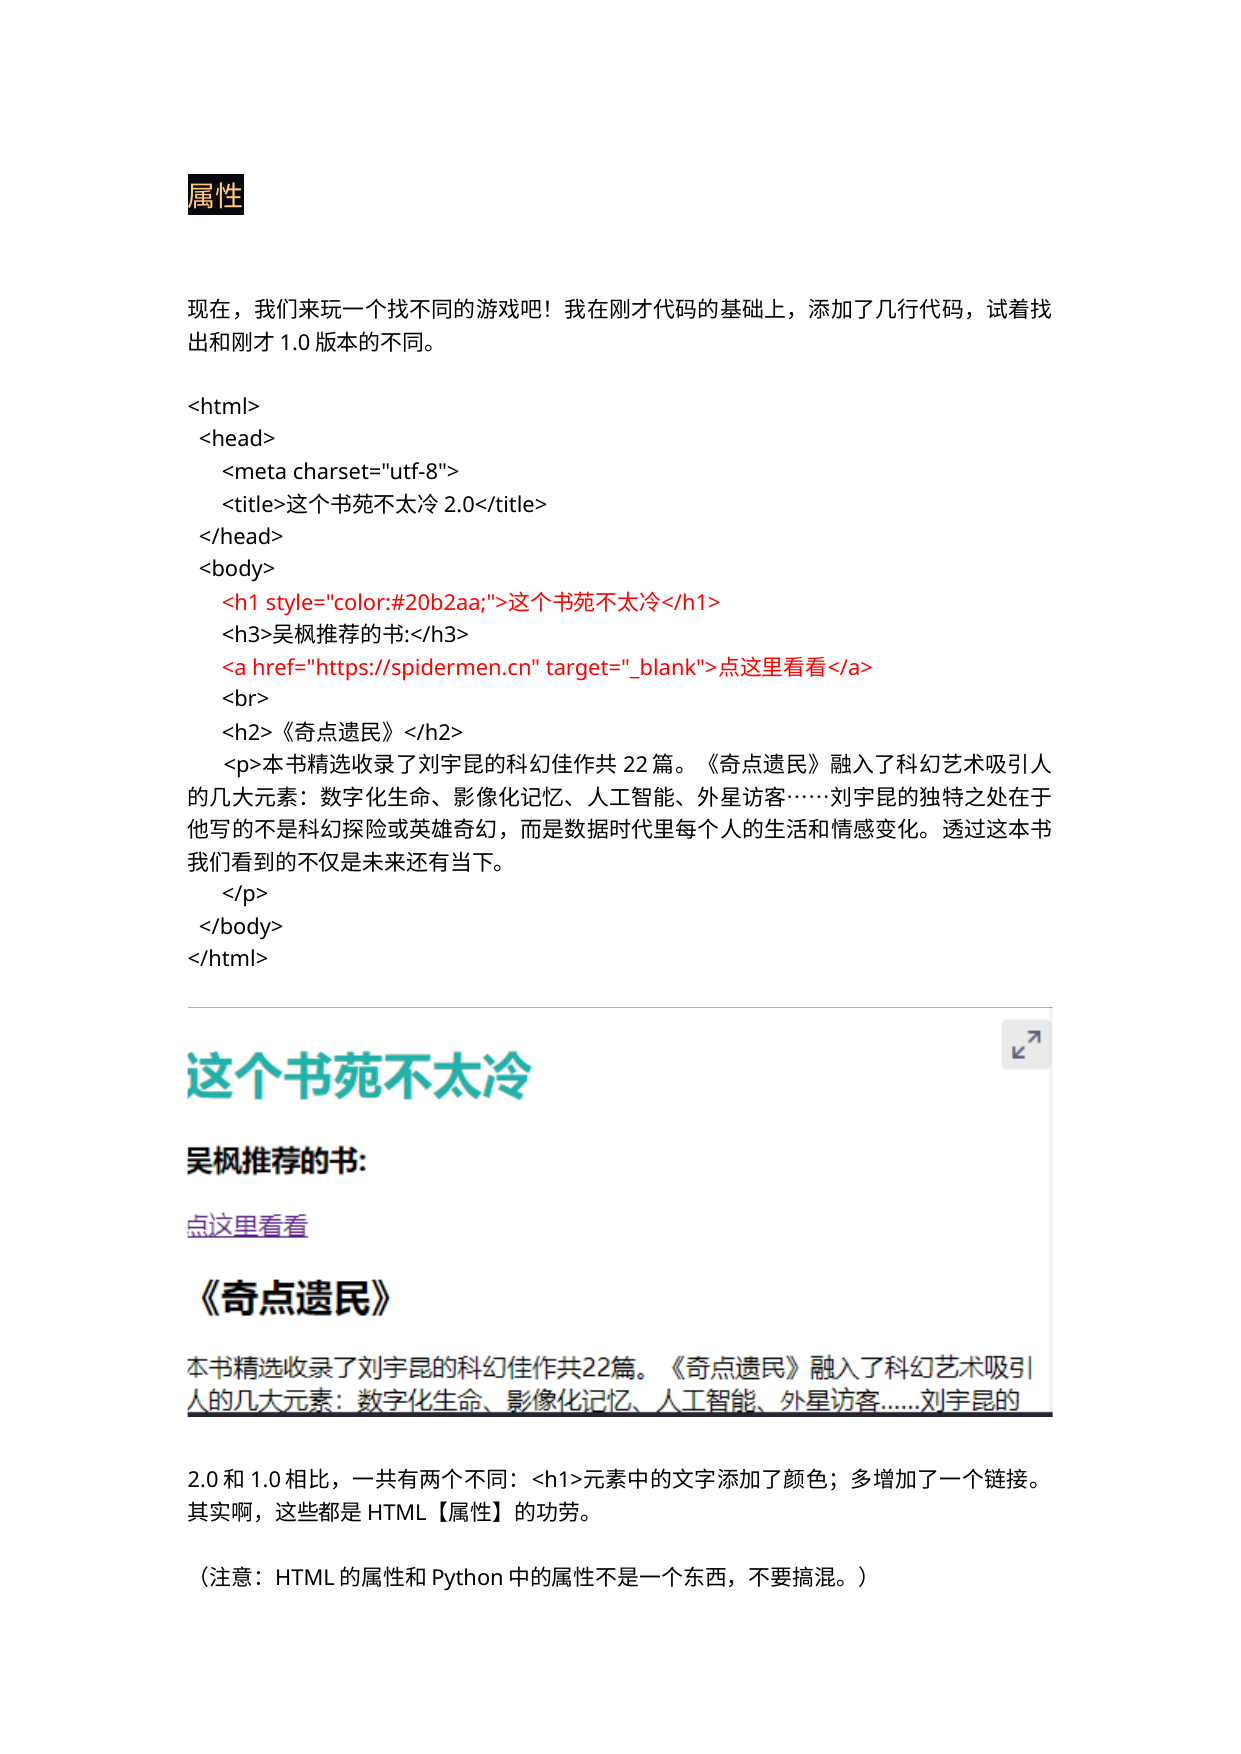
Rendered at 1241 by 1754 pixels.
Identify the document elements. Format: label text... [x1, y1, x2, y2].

text <a href="https://spidermen.cn" target="_blank">点这里看看</a> [187, 649, 1053, 682]
text 属性 [187, 162, 1053, 227]
text <title>这个书苑不太冷2.0</title> [187, 487, 1053, 519]
text </head> [187, 519, 1053, 552]
text <meta charset="utf-8"> [187, 454, 1053, 487]
text <body> [187, 552, 1053, 584]
picture [187, 1007, 1053, 1417]
text <br> [187, 682, 1053, 714]
text <html> [187, 389, 1053, 422]
text </body> [187, 909, 1053, 942]
text <h1 style="color:#20b2aa;">这个书苑不太冷</h1> [187, 584, 1053, 617]
text （注意：HTML的属性和Python中的属性不是一个东西，不要搞混。） [187, 1559, 1053, 1592]
text <h2>《奇点遗民》</h2> [187, 714, 1053, 747]
text 现在，我们来玩一个找不同的游戏吧！我在刚才代码的基础上，添加了几行代码，试着找出和刚才1.0版本的不同。 [187, 292, 1053, 357]
text <p>本书精选收录了刘宇昆的科幻佳作共22篇。《奇点遗民》融入了科幻艺术吸引人的几大元素：数字化生命、影像化记忆、人工智能、外星访客……刘宇昆的独特之处在于，他写的不是科幻探险或英雄奇幻，而是数据时代里每个人的生活和情感变化。透过这本书，我们看到的不仅是未来还有当下。 [187, 747, 1053, 877]
text </html> [187, 942, 1053, 974]
text <head> [187, 422, 1053, 454]
text <h3>吴枫推荐的书:</h3> [187, 617, 1053, 649]
text </p> [187, 877, 1053, 909]
text 2.0和1.0相比，一共有两个不同：<h1>元素中的文字添加了颜色；多增加了一个链接。其实啊，这些都是HTML【属性】的功劳。 [187, 1462, 1053, 1527]
